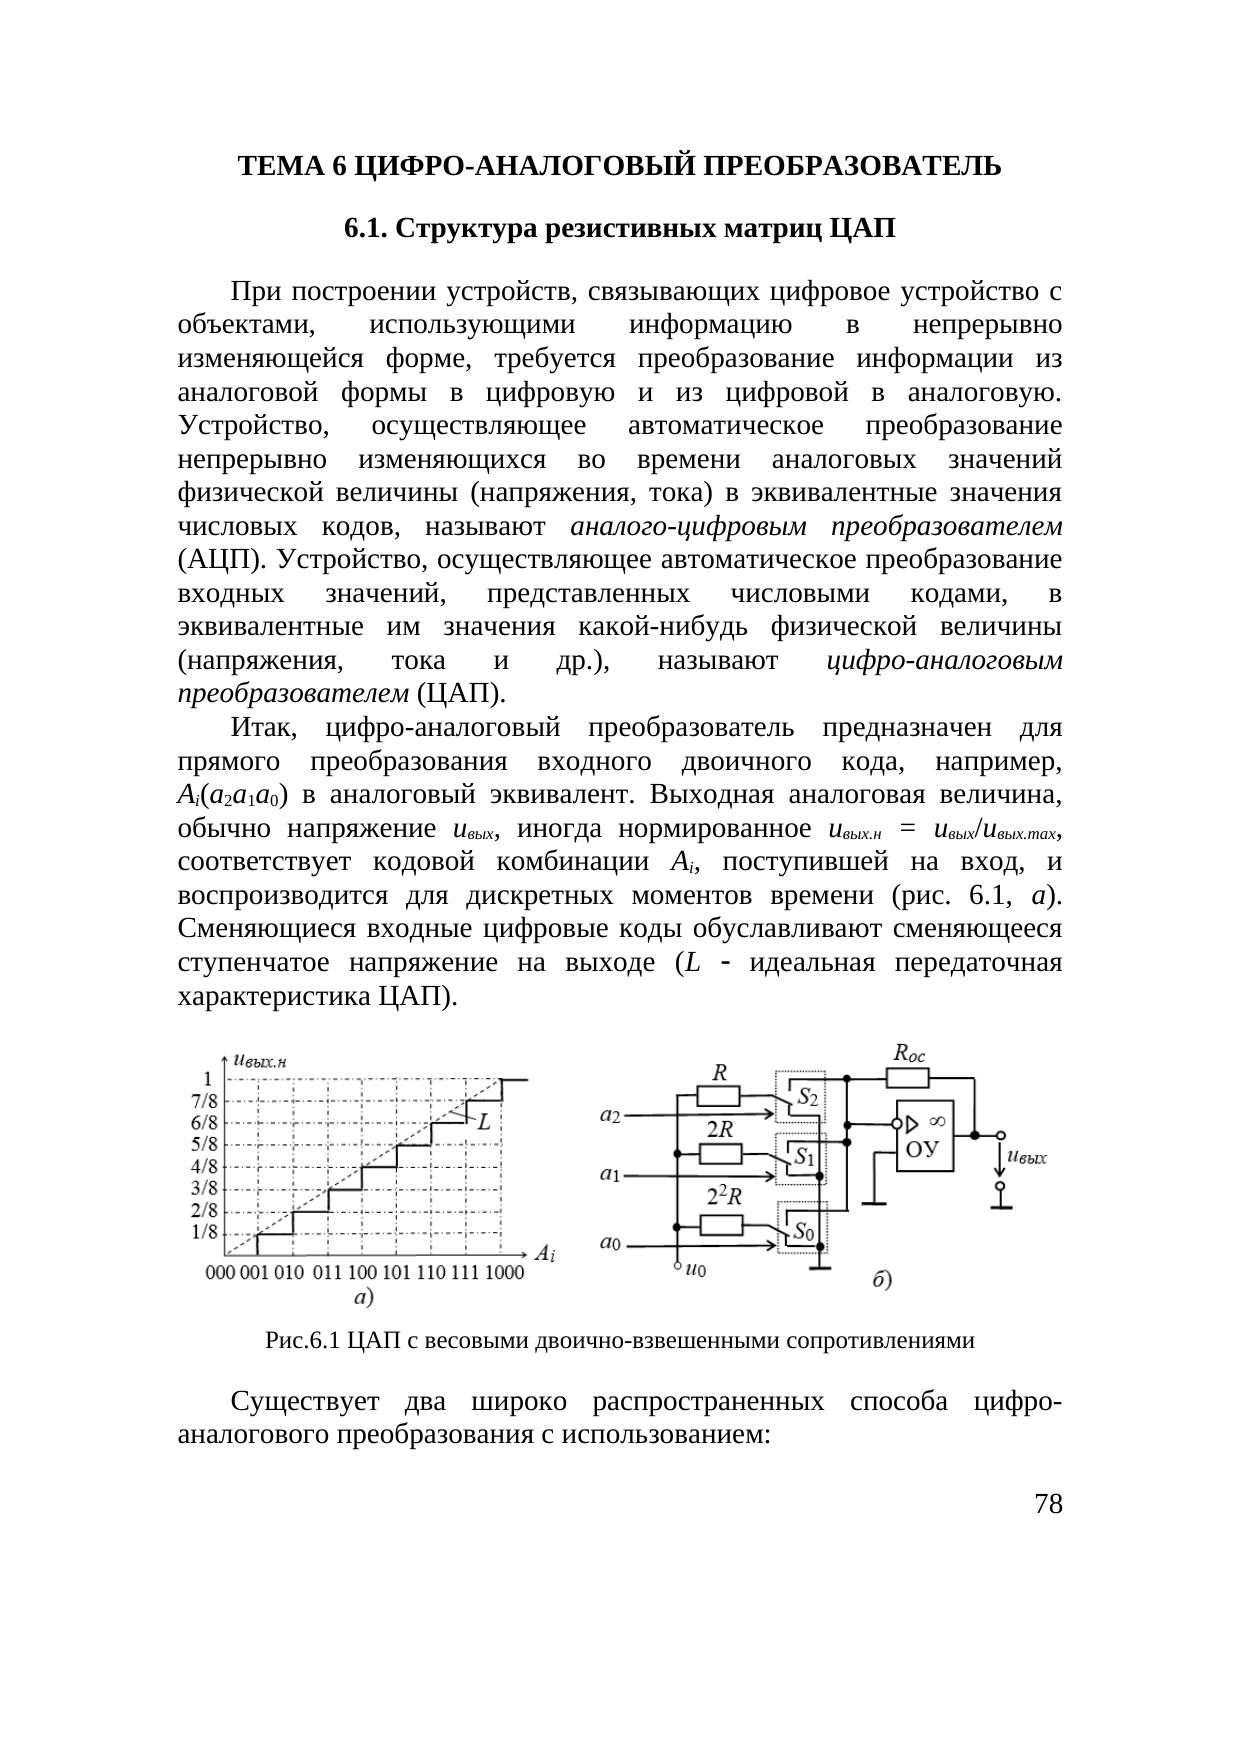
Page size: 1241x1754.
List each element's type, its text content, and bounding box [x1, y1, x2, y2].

text При построении устройств, связывающих цифровое устройство с объектами, использующими информацию в непрерывно изменяющейся форме, требуется преобразование информации из аналоговой формы в цифровую и из цифровой в аналоговую. Устройство, осуществляющее автоматическое преобразование непрерывно изменяющихся во времени аналоговых значений физической величины (напряжения, тока) в эквивалентные значения числовых кодов, называют аналого-цифровым преобразователем (АЦП). Устройство, осуществляющее автоматическое преобразование входных значений, представленных числовыми кодами, в эквивалентные им значения какой-нибудь физической величины (напряжения, тока и др.), называют цифро-аналоговым преобразователем (ЦАП). [177, 273, 1063, 709]
picture [184, 1040, 1057, 1313]
text Рис.6.1 ЦАП с весовыми двоично-взвешенными сопротивлениями [177, 1325, 1063, 1353]
text Итак, цифро-аналоговый преобразователь предназначен для прямого преобразования входного двоичного кода, например, Аi(а2а1а0) в аналоговый эквивалент. Выходная аналоговая величина, обычно напряжение uвых, иногда нормированное uвых.н = uвых/uвых.max, соответствует кодовой комбинации Аi, поступившей на вход, и воспроизводится для дискретных моментов времени (рис. 6.1, а). Сменяющиеся входные цифровые коды обуславливают сменяющееся ступенчатое напряжение на выходе (L идеальная передаточная характеристика ЦАП). [177, 709, 1063, 1011]
subtitle 6.1. Структура резистивных матриц ЦАП [177, 210, 1063, 244]
text Существует два широко распространенных способа цифро-аналогового преобразования с использованием: [177, 1383, 1063, 1450]
subtitle ТЕМА 6 Цифро-аналоговый преобразователь [177, 148, 1063, 181]
